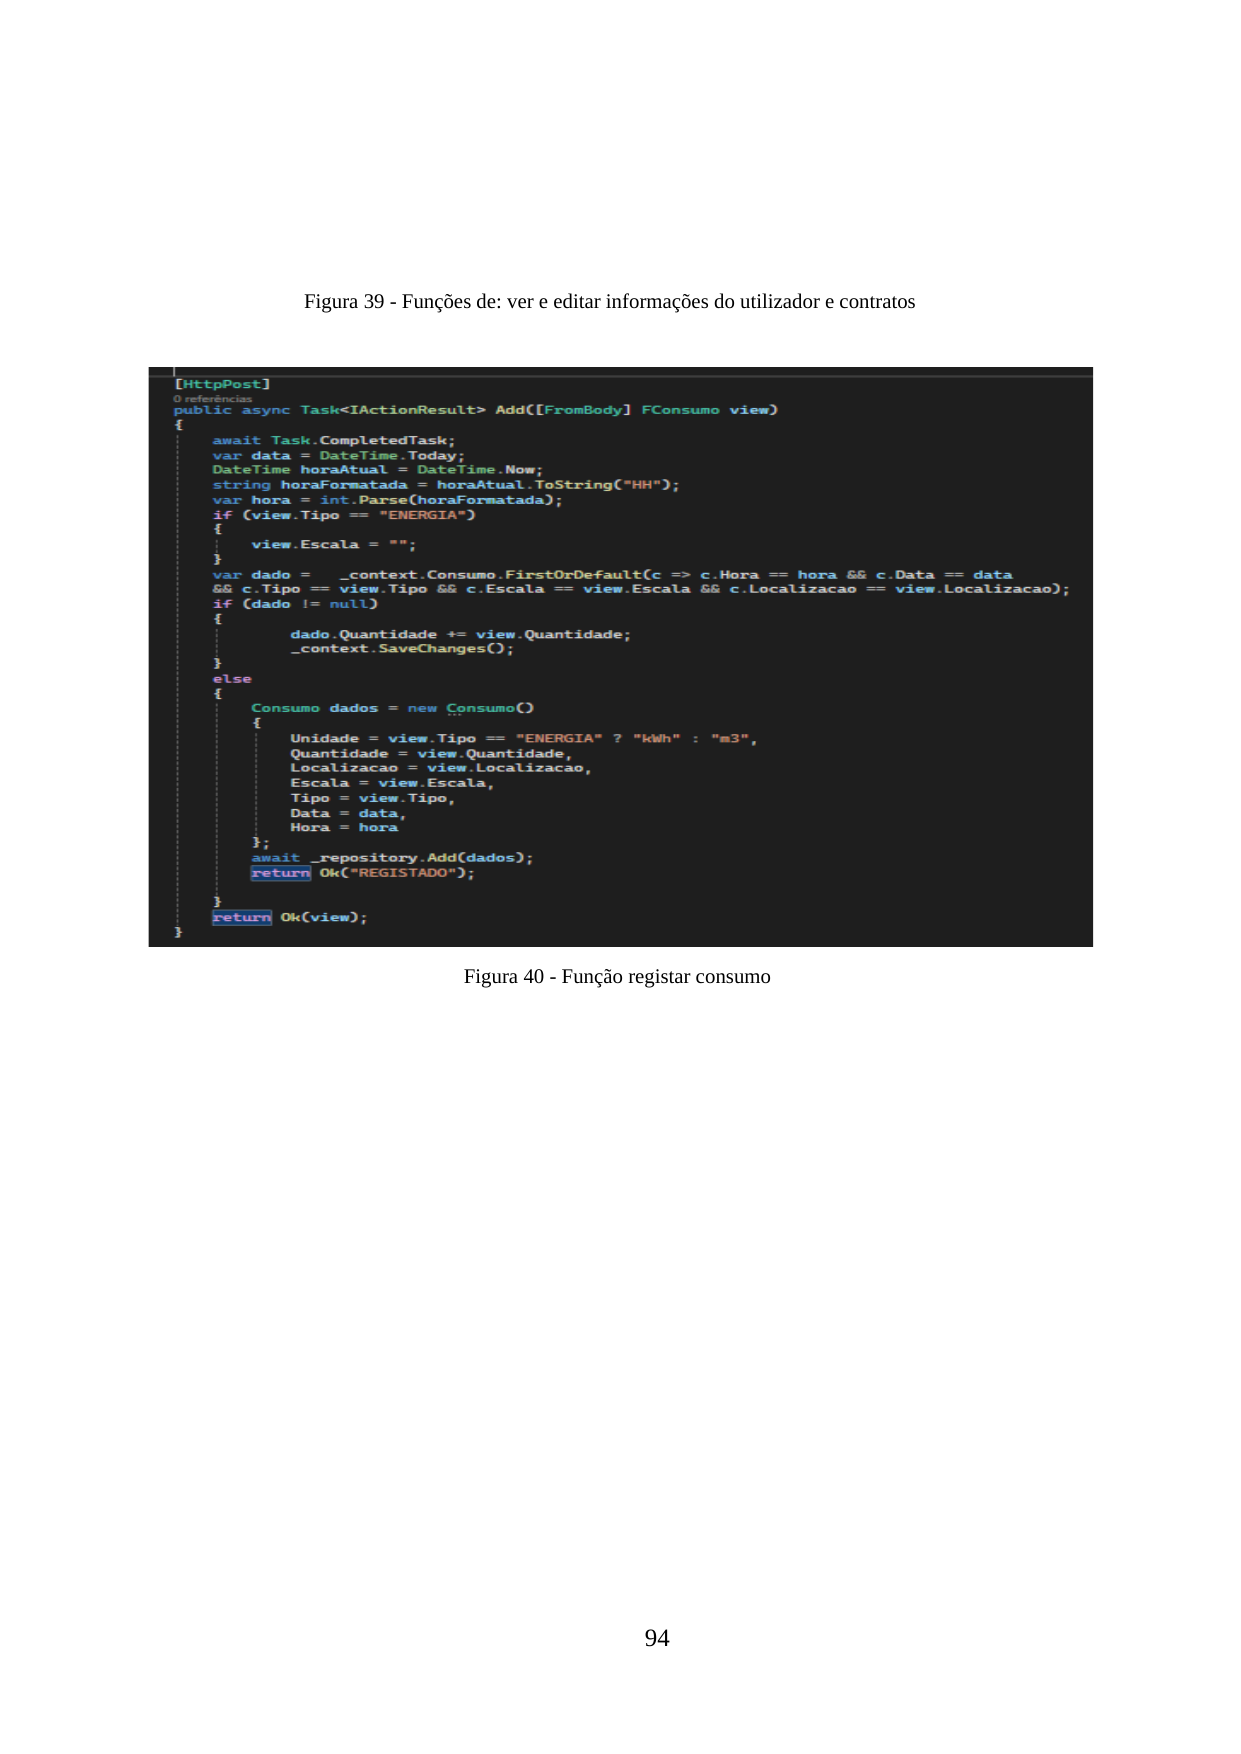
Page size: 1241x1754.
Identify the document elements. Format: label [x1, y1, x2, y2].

picture [148, 367, 1094, 947]
